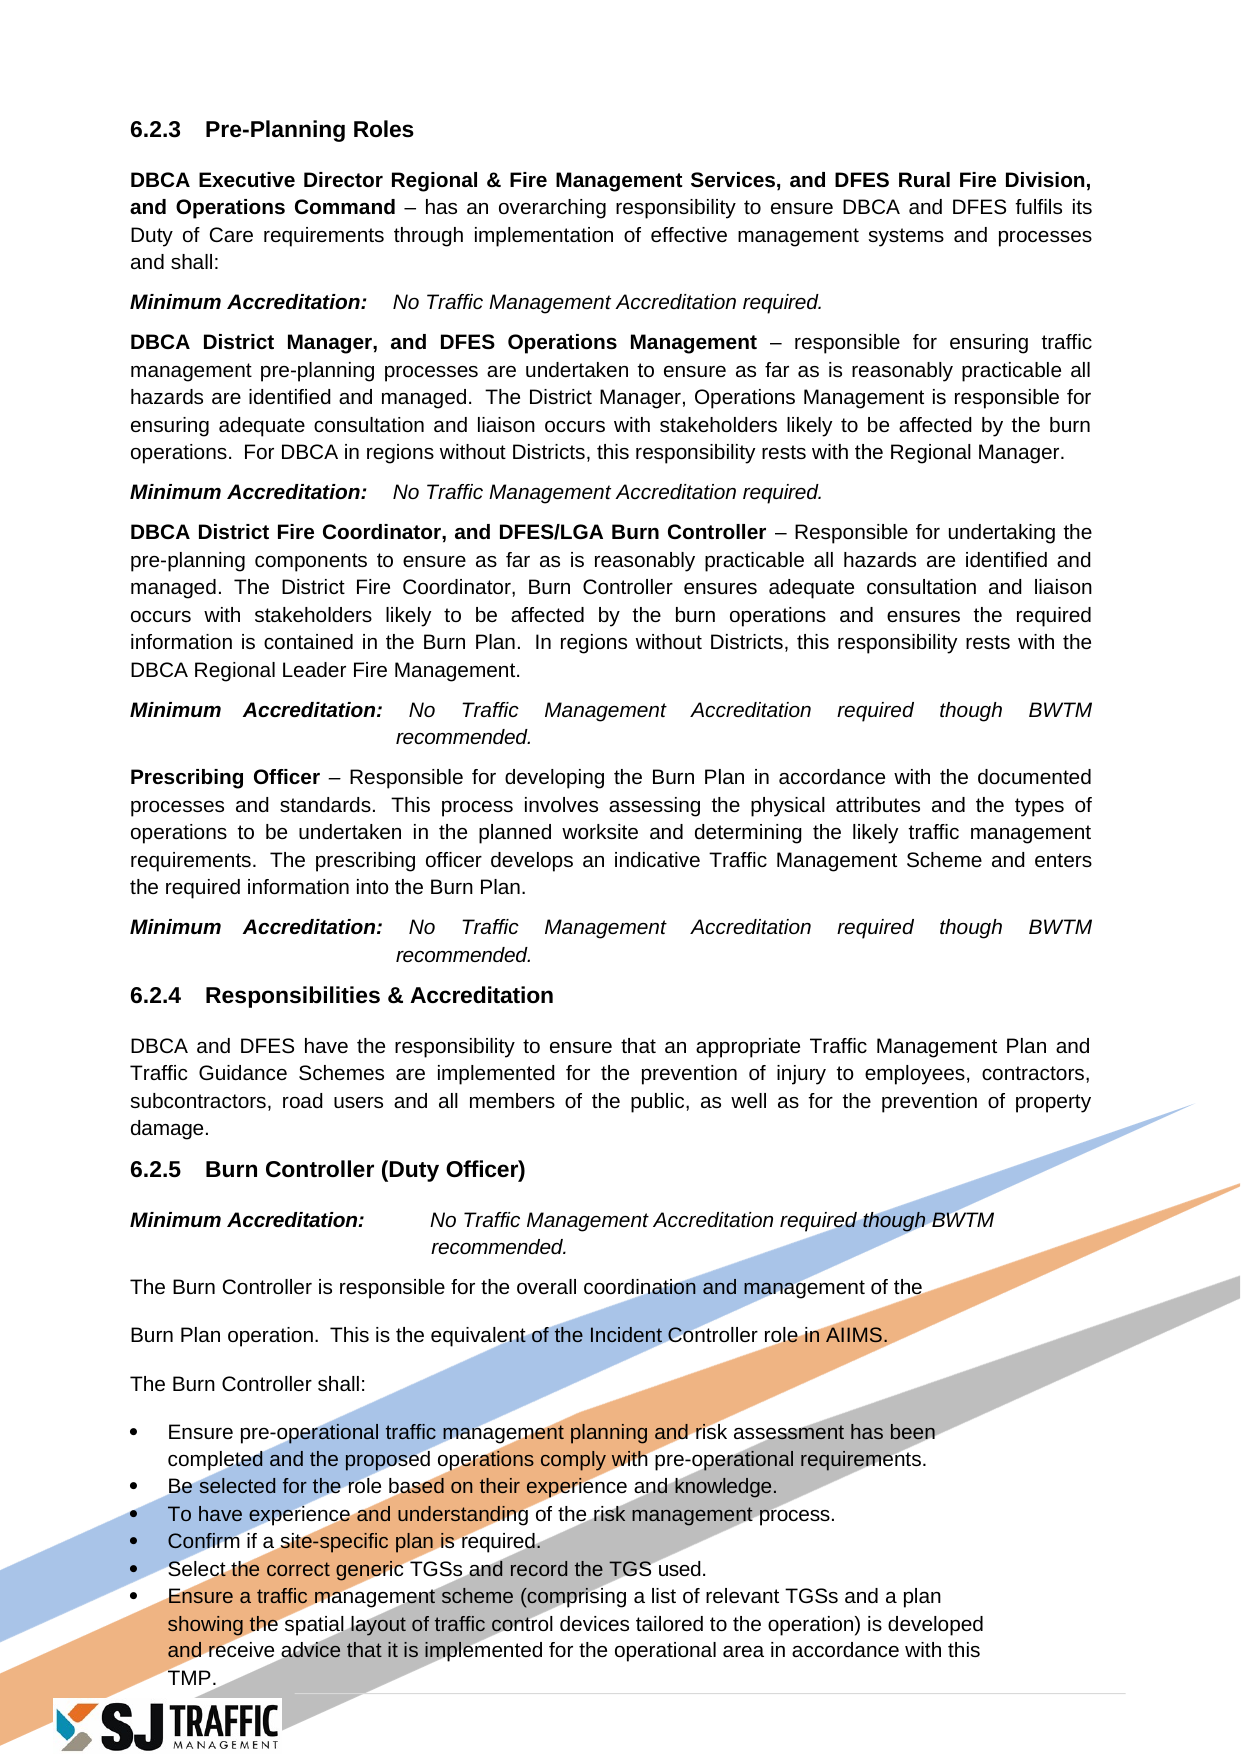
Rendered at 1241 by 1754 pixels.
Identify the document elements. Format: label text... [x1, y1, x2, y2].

list Select the correct generic TGSs and record the TGS used. [130, 1557, 1213, 1581]
subtitle Burn Controller (Duty Officer) [130, 1156, 1213, 1182]
subtitle Pre-Planning Roles [130, 116, 1213, 142]
text The Burn Controller is responsible for the overall coordination and management of the Burn Plan operation. This is the equivalent of the Incident Controller role in AIIMS. The Burn Controller shall: [130, 1275, 923, 1395]
text DBCA District Manager, and DFES Operations Management – responsible for ensuring traffic management pre-planning processes are undertaken to ensure as far as is reasonably practicable all hazards are identified and managed. The District Manager, Operations Management is responsible for ensuring adequate consultation and liaison occurs with stakeholders likely to be affected by the burn operations. For DBCA in regions without Districts, this responsibility rests with the Regional Manager. [130, 330, 1093, 464]
text Prescribing Officer – Responsible for developing the Burn Plan in accordance with the documented processes and standards. This process involves assessing the physical attributes and the types of operations to be undertaken in the planned worksite and determining the likely traffic management requirements. The prescribing officer develops an indicative Traffic Management Scheme and enters the required information into the Burn Plan. [130, 765, 1093, 899]
text DBCA District Fire Coordinator, and DFES/LGA Burn Controller – Responsible for undertaking the pre-planning components to ensure as far as is reasonably practicable all hazards are identified and managed. The District Fire Coordinator, Burn Controller ensures adequate consultation and liaison occurs with stakeholders likely to be affected by the burn operations and ensures the required information is contained in the Burn Plan. In regions without Districts, this responsibility rests with the DBCA Regional Leader Fire Management. [130, 520, 1093, 682]
picture [0, 1103, 1241, 1754]
subtitle Responsibilities & Accreditation [130, 982, 1213, 1009]
text recommended. [149, 1235, 850, 1259]
list Ensure a traffic management scheme (comprising a list of relevant TGSs and a plan showing the spatial layout of traffic control devices tailored to the operation) is developed and receive advice that it is implemented for the operational area in accordance with this TMP. [130, 1584, 1023, 1689]
text Minimum Accreditation: No Traffic Management Accreditation required though BWTM recommended. [130, 915, 1092, 967]
text Minimum Accreditation: No Traffic Management Accreditation required. [130, 290, 1213, 314]
text Minimum Accreditation: No Traffic Management Accreditation required though BWTM [130, 1207, 1213, 1231]
text Minimum Accreditation: No Traffic Management Accreditation required. [130, 480, 1213, 504]
text DBCA and DFES have the responsibility to ensure that an appropriate Traffic Management Plan and Traffic Guidance Schemes are implemented for the prevention of injury to employees, contractors, subcontractors, road users and all members of the public, as well as for the prevention of property damage. [130, 1034, 1093, 1140]
list To have experience and understanding of the risk management process. [130, 1502, 1213, 1526]
list Confirm if a site-specific plan is required. [130, 1529, 1213, 1553]
list Be selected for the role based on their experience and knowledge. [130, 1474, 1213, 1498]
text Minimum Accreditation: No Traffic Management Accreditation required though BWTM recommended. [130, 698, 1092, 749]
list Ensure pre-operational traffic management planning and risk assessment has been completed and the proposed operations comply with pre-operational requirements. [130, 1419, 1037, 1471]
text DBCA Executive Director Regional & Fire Management Services, and DFES Rural Fire Division, and Operations Command – has an overarching responsibility to ensure DBCA and DFES fulfils its Duty of Care requirements through implementation of effective management systems and processes and shall: [130, 168, 1093, 274]
